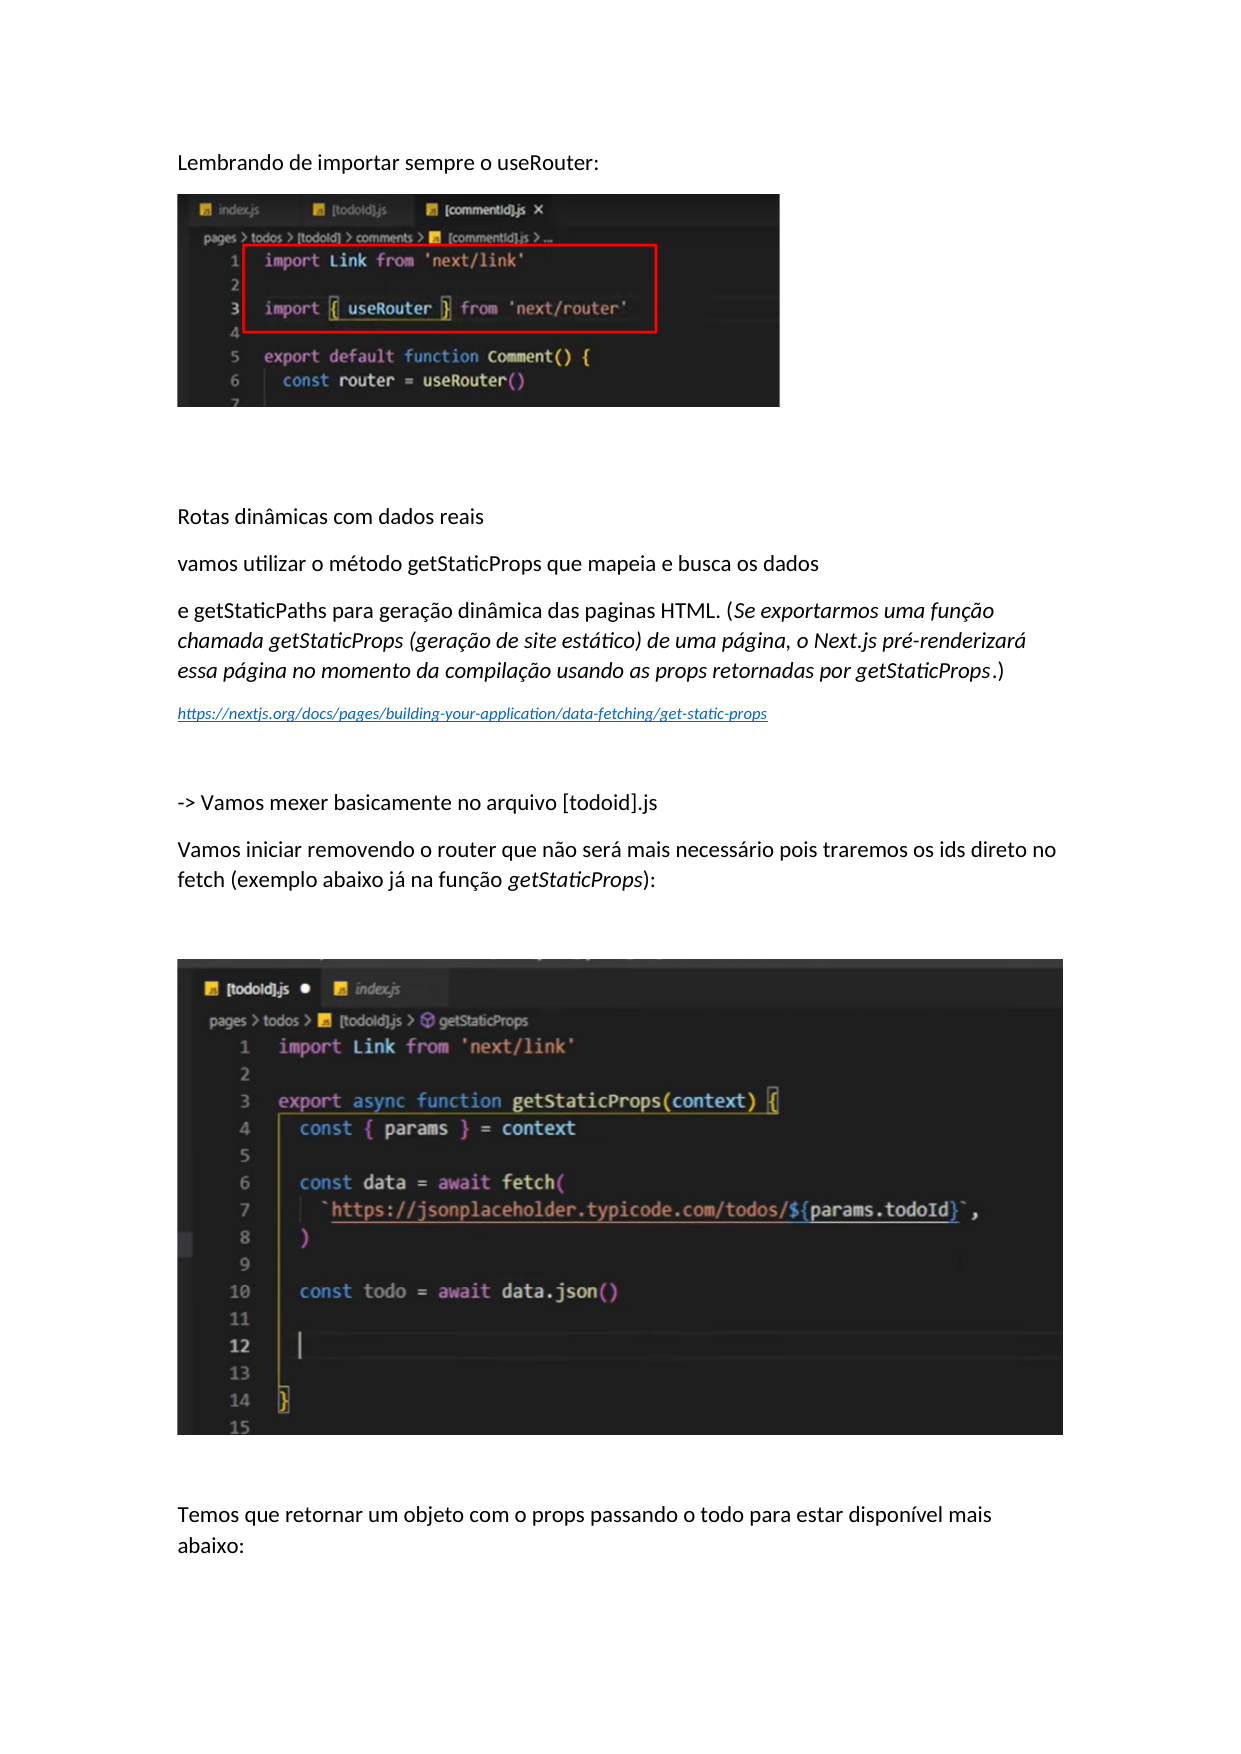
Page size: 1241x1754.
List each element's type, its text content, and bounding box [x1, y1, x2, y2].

text e getStaticPaths para geração dinâmica das paginas HTML. (Se exportarmos uma função chamada getStaticProps (geração de site estático) de uma página, o Next.js pré-renderizará essa página no momento da compilação usando as props retornadas por getStaticProps.) [177, 596, 1063, 684]
text Lembrando de importar sempre o useRouter: [177, 148, 1063, 176]
text Vamos iniciar removendo o router que não será mais necessário pois traremos os ids direto no fetch (exemplo abaixo já na função getStaticProps): [177, 835, 1063, 894]
text Rotas dinâmicas com dados reais [177, 472, 1063, 530]
text Temos que retornar um objeto com o props passando o todo para estar disponível mais abaixo: [177, 1501, 1063, 1559]
picture [177, 194, 780, 407]
picture [177, 959, 1063, 1435]
text vamos utilizar o método getStaticProps que mapeia e busca os dados [177, 549, 1063, 577]
text -> Vamos mexer basicamente no arquivo [todoid].js [177, 788, 1063, 817]
text https://nextjs.org/docs/pages/building-your-application/data-fetching/get-static-props [177, 703, 1063, 723]
